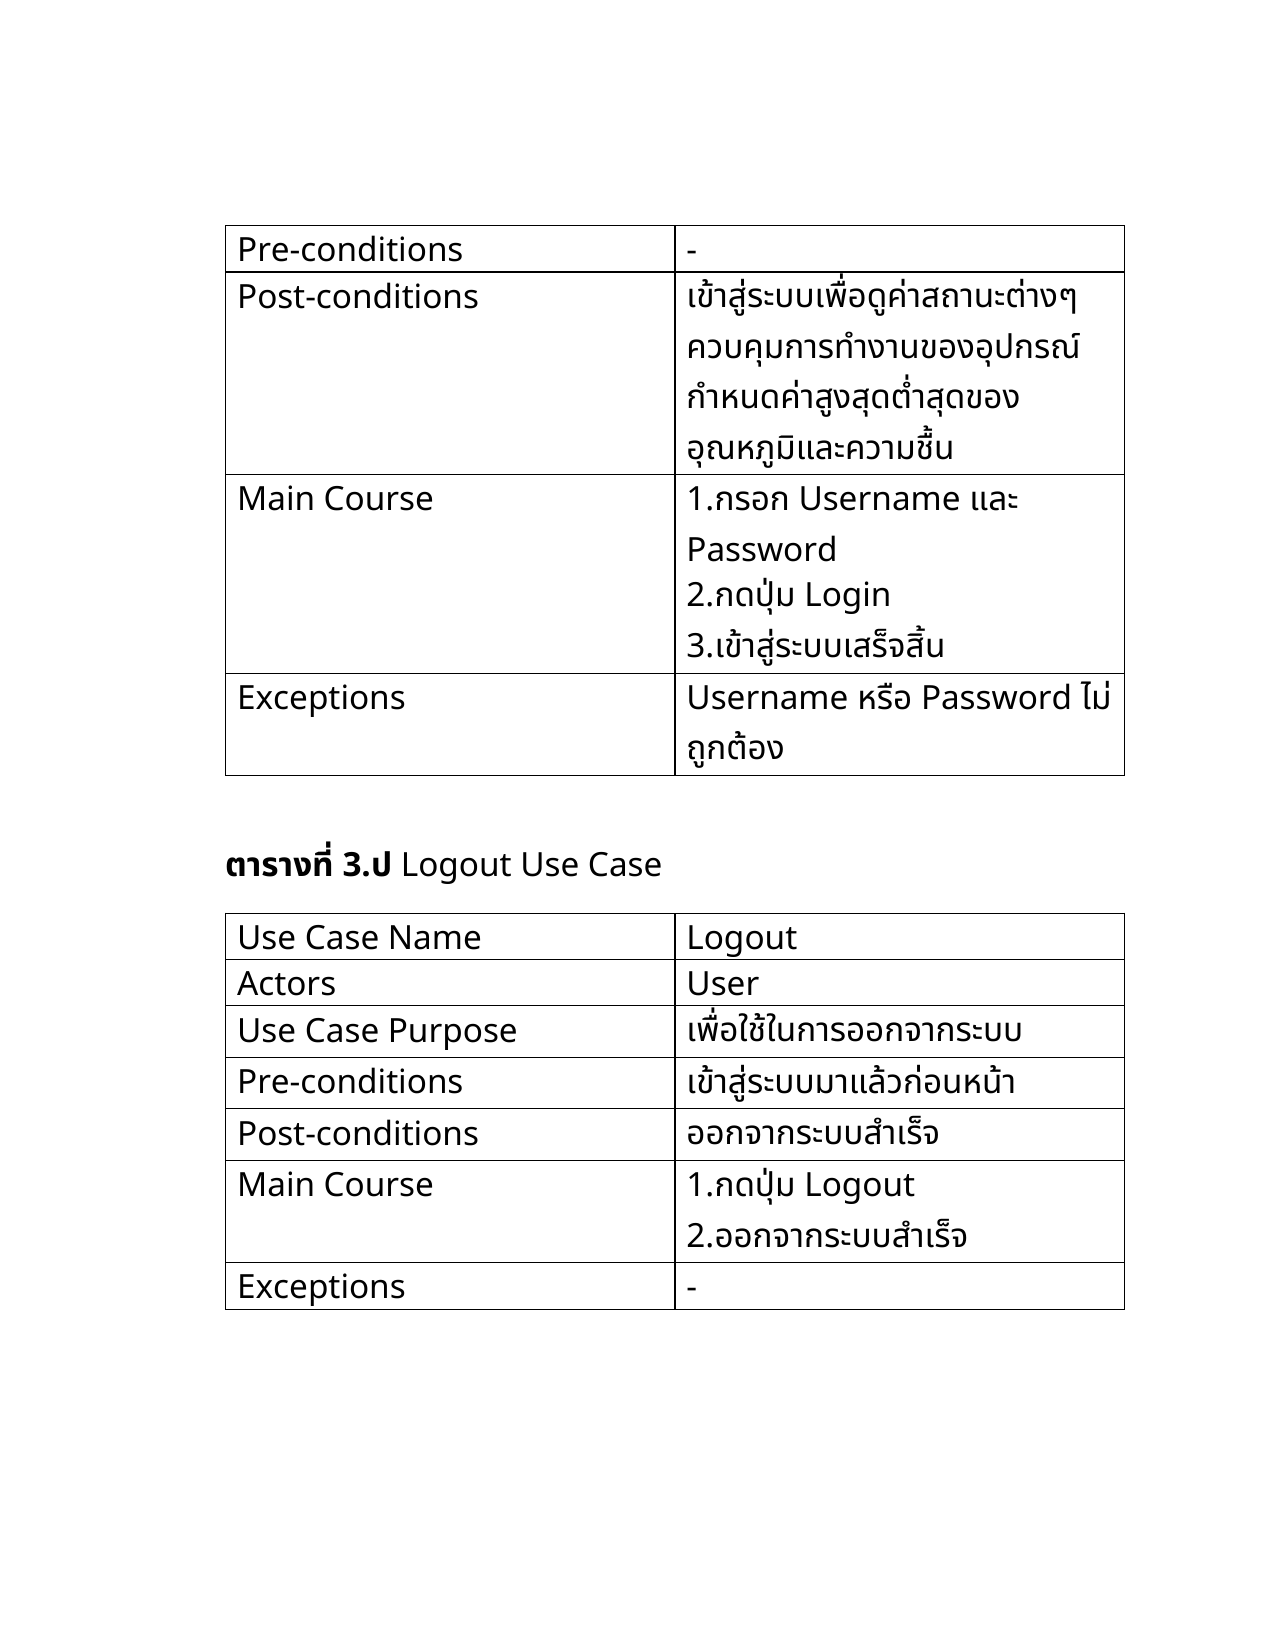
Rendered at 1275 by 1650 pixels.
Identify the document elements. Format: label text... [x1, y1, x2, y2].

table_cell 1.กดปุ่ม Logout 2.ออกจากระบบสำเร็จ [676, 1161, 1124, 1262]
table_cell เพื่อใช้ในการออกจากระบบ [676, 1006, 1124, 1057]
table_header Logout [676, 914, 1124, 959]
table_cell - [676, 1263, 1124, 1308]
table_cell เข้าสู่ระบบมาแล้วก่อนหน้า [676, 1058, 1124, 1108]
table_cell Pre-conditions [226, 226, 674, 271]
table_cell - [676, 226, 1124, 271]
table_cell 1.กรอก Username และ Password 2.กดปุ่ม Login 3.เข้าสู่ระบบเสร็จสิ้น [676, 475, 1124, 672]
table_header Use Case Name [226, 914, 674, 959]
text ตารางที่ 3.ป Logout Use Case [225, 841, 1125, 892]
table_cell Use Case Purpose [226, 1006, 674, 1057]
table_cell Username หรือ Password ไม่ถูกต้อง [676, 674, 1124, 774]
table_cell Actors [226, 960, 674, 1005]
table_cell เข้าสู่ระบบเพื่อดูค่าสถานะต่างๆ ควบคุมการทำงานของอุปกรณ์ กำหนดค่าสูงสุดต่ำสุดของอุณหภูมิและความชื้น [676, 273, 1124, 474]
table_cell Post-conditions [226, 1109, 674, 1160]
table_cell ออกจากระบบสำเร็จ [676, 1109, 1124, 1160]
table_cell Main Course [226, 1161, 674, 1262]
table_cell User [676, 960, 1124, 1005]
table_cell Exceptions [226, 674, 674, 774]
table_cell Post-conditions [226, 273, 674, 474]
table_cell Exceptions [226, 1263, 674, 1308]
table_cell Pre-conditions [226, 1058, 674, 1108]
table_cell Main Course [226, 475, 674, 672]
